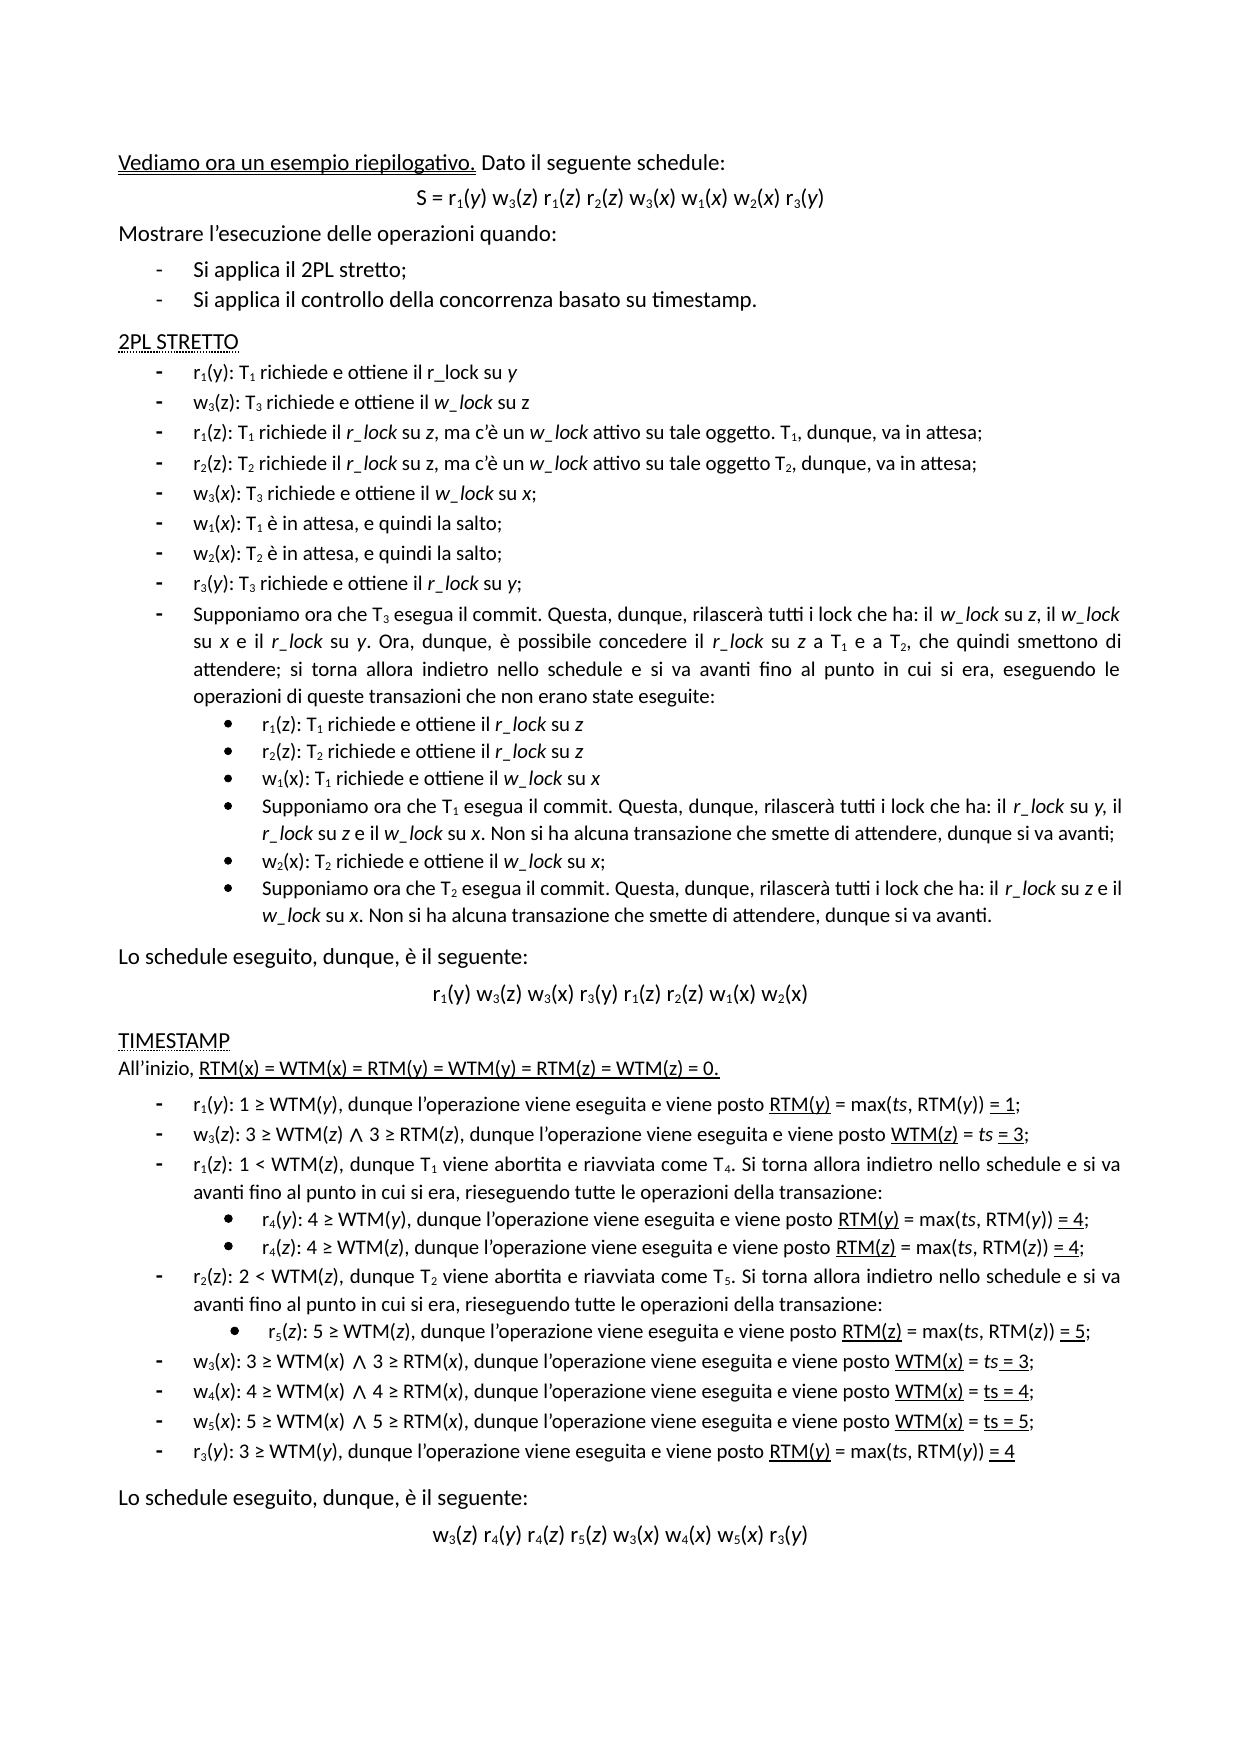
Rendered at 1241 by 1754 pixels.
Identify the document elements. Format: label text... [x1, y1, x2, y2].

text Mostrare l’esecuzione delle operazioni quando: [118, 219, 1122, 247]
list r1(z): 1 < WTM(z), dunque T1 viene abortita e riavviata come T4. Si torna allora indietro nello schedule e si va avanti fino al punto in cui si era, rieseguendo tutte le operazioni della transazione: [156, 1149, 1122, 1204]
list r3(y): T3 richiede e ottiene il r_lock su y; [156, 568, 1122, 596]
list r1(z): T1 richiede e ottiene il r_lock su z [224, 711, 1122, 736]
text 2PL STRETTO [118, 327, 1122, 355]
list r2(z): 2 < WTM(z), dunque T2 viene abortita e riavviata come T5. Si torna allora indietro nello schedule e si va avanti fino al punto in cui si era, rieseguendo tutte le operazioni della transazione: [156, 1261, 1122, 1317]
list w4(x): 4 ≥ WTM(x) ∧ 4 ≥ RTM(x), dunque l’operazione viene eseguita e viene posto WTM(x) = ts = 4; [156, 1376, 1122, 1404]
list Supponiamo ora che T2 esegua il commit. Questa, dunque, rilascerà tutti i lock che ha: il r_lock su z e il w_lock su x. Non si ha alcuna transazione che smette di attendere, dunque si va avanti. [224, 875, 1122, 928]
list Si applica il controllo della concorrenza basato su timestamp. [156, 285, 1122, 313]
list r2(z): T2 richiede il r_lock su z, ma c’è un w_lock attivo su tale oggetto T2, dunque, va in attesa; [156, 448, 1122, 476]
list r2(z): T2 richiede e ottiene il r_lock su z [224, 738, 1122, 764]
text All’inizio, RTM(x) = WTM(x) = RTM(y) = WTM(y) = RTM(z) = WTM(z) = 0. [118, 1056, 1122, 1081]
list w3(x): T3 richiede e ottiene il w_lock su x; [156, 478, 1122, 506]
text Lo schedule eseguito, dunque, è il seguente: [118, 942, 1122, 971]
text Vediamo ora un esempio riepilogativo. Dato il seguente schedule: [118, 148, 1122, 176]
text TIMESTAMP [118, 1026, 1122, 1054]
text Lo schedule eseguito, dunque, è il seguente: [118, 1483, 1122, 1512]
text r1(y) w3(z) w3(x) r3(y) r1(z) r2(z) w1(x) w2(x) [118, 979, 1122, 1007]
list w1(x): T1 richiede e ottiene il w_lock su x [224, 766, 1122, 791]
list w3(x): 3 ≥ WTM(x) ∧ 3 ≥ RTM(x), dunque l’operazione viene eseguita e viene posto WTM(x) = ts = 3; [156, 1346, 1122, 1374]
list w1(x): T1 è in attesa, e quindi la salto; [156, 508, 1122, 536]
list w3(z): T3 richiede e ottiene il w_lock su z [156, 387, 1122, 415]
list Supponiamo ora che T1 esegua il commit. Questa, dunque, rilascerà tutti i lock che ha: il r_lock su y, il r_lock su z e il w_lock su x. Non si ha alcuna transazione che smette di attendere, dunque si va avanti; [224, 793, 1122, 846]
list r4(z): 4 ≥ WTM(z), dunque l’operazione viene eseguita e viene posto RTM(z) = max(ts, RTM(z)) = 4; [224, 1234, 1122, 1259]
list r3(y): 3 ≥ WTM(y), dunque l’operazione viene eseguita e viene posto RTM(y) = max(ts, RTM(y)) = 4 [156, 1437, 1122, 1465]
list r4(y): 4 ≥ WTM(y), dunque l’operazione viene eseguita e viene posto RTM(y) = max(ts, RTM(y)) = 4; [224, 1206, 1122, 1232]
list w3(z): 3 ≥ WTM(z) ∧ 3 ≥ RTM(z), dunque l’operazione viene eseguita e viene posto WTM(z) = ts = 3; [156, 1119, 1122, 1147]
list r1(y): T1 richiede e ottiene il r_lock su y [156, 357, 1122, 385]
list w2(x): T2 è in attesa, e quindi la salto; [156, 538, 1122, 566]
list r1(y): 1 ≥ WTM(y), dunque l’operazione viene eseguita e viene posto RTM(y) = max(ts, RTM(y)) = 1; [156, 1089, 1122, 1117]
text S = r1(y) w3(z) r1(z) r2(z) w3(x) w1(x) w2(x) r3(y) [118, 183, 1122, 212]
list w5(x): 5 ≥ WTM(x) ∧ 5 ≥ RTM(x), dunque l’operazione viene eseguita e viene posto WTM(x) = ts = 5; [156, 1406, 1122, 1434]
list Supponiamo ora che T3 esegua il commit. Questa, dunque, rilascerà tutti i lock che ha: il w_lock su z, il w_lock su x e il r_lock su y. Ora, dunque, è possibile concedere il r_lock su z a T1 e a T2, che quindi smettono di attendere; si torna allora indietro nello schedule e si va avanti fino al punto in cui si era, eseguendo le operazioni di queste transazioni che non erano state eseguite: [156, 599, 1122, 709]
list w2(x): T2 richiede e ottiene il w_lock su x; [224, 848, 1122, 873]
list Si applica il 2PL stretto; [156, 255, 1122, 283]
text w3(z) r4(y) r4(z) r5(z) w3(x) w4(x) w5(x) r3(y) [118, 1520, 1122, 1548]
list r5(z): 5 ≥ WTM(z), dunque l’operazione viene eseguita e viene posto RTM(z) = max(ts, RTM(z)) = 5; [231, 1319, 1122, 1344]
list r1(z): T1 richiede il r_lock su z, ma c’è un w_lock attivo su tale oggetto. T1, dunque, va in attesa; [156, 417, 1122, 445]
